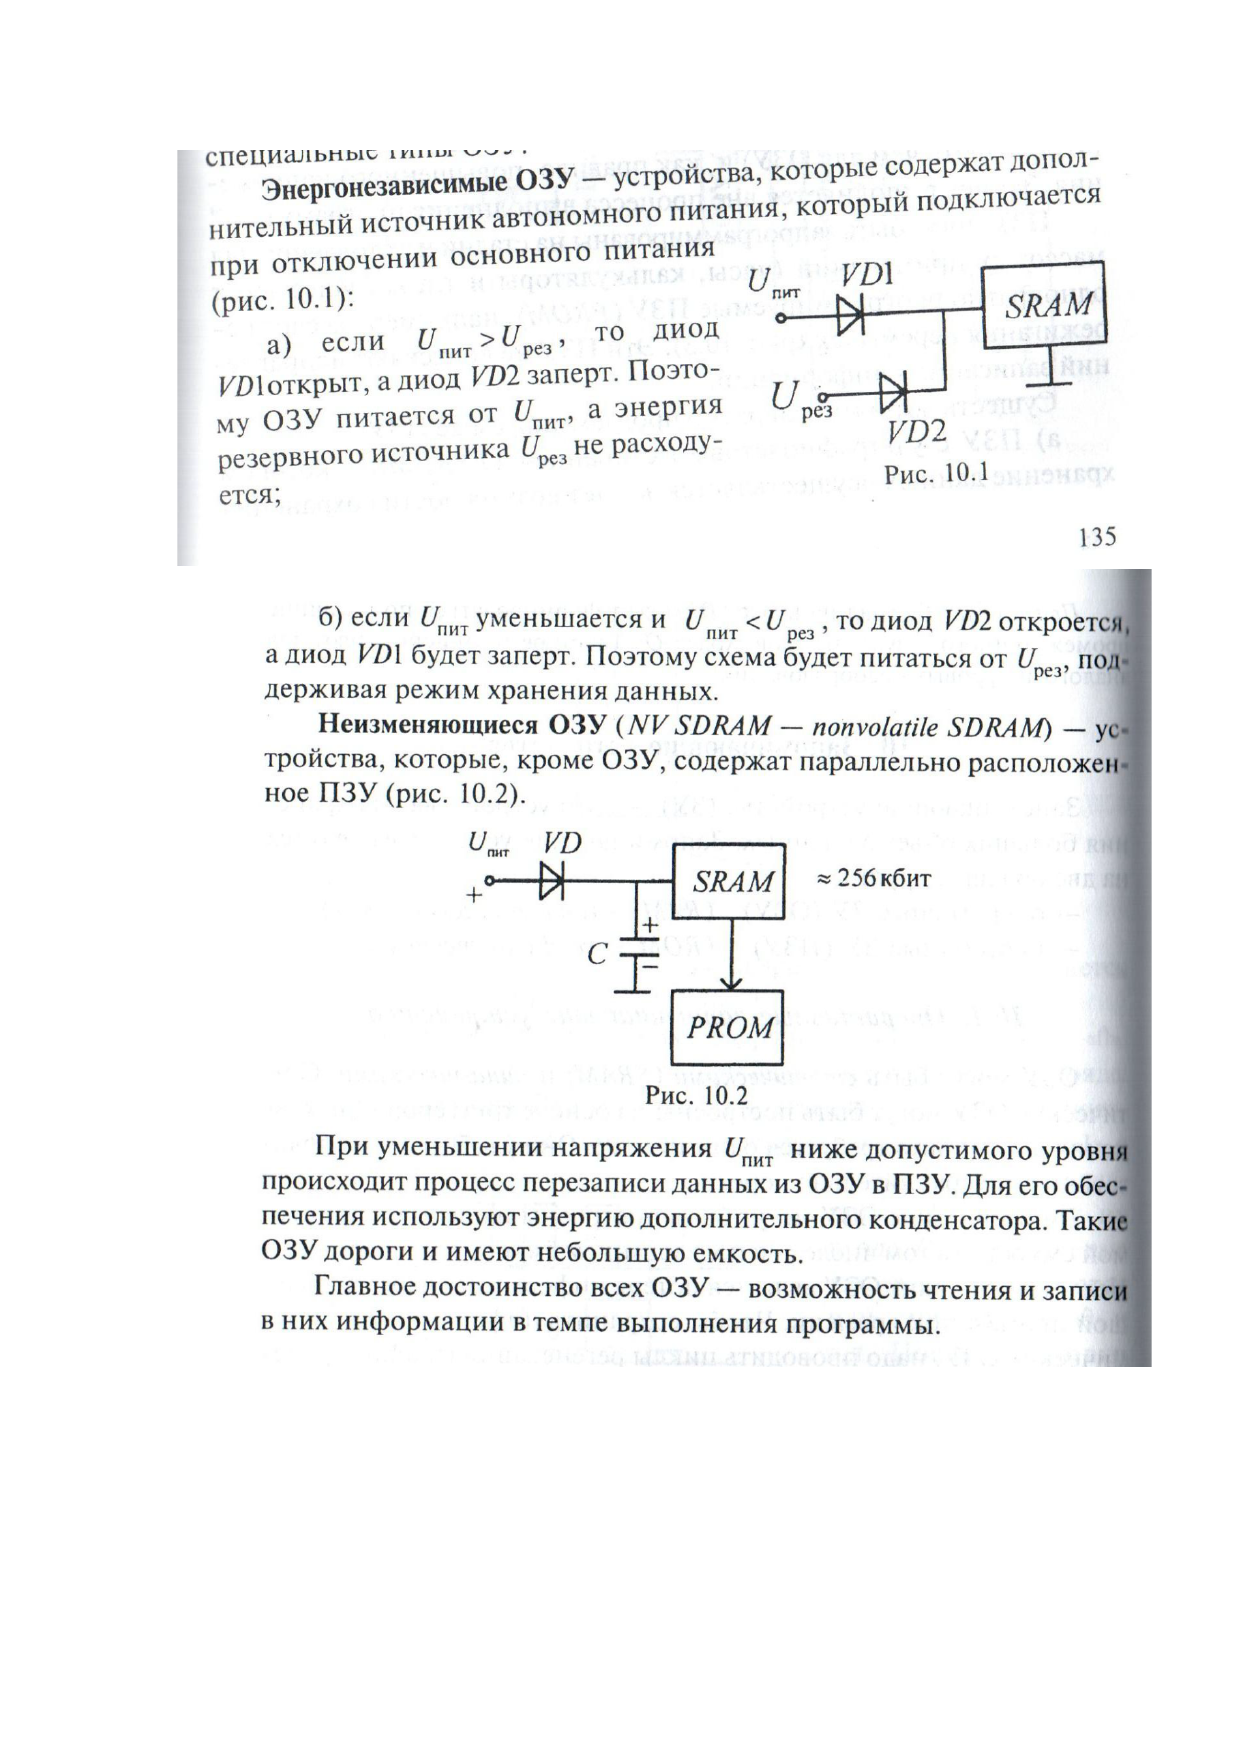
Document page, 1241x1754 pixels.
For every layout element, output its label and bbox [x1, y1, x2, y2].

picture [177, 150, 1152, 566]
picture [177, 569, 1152, 1367]
